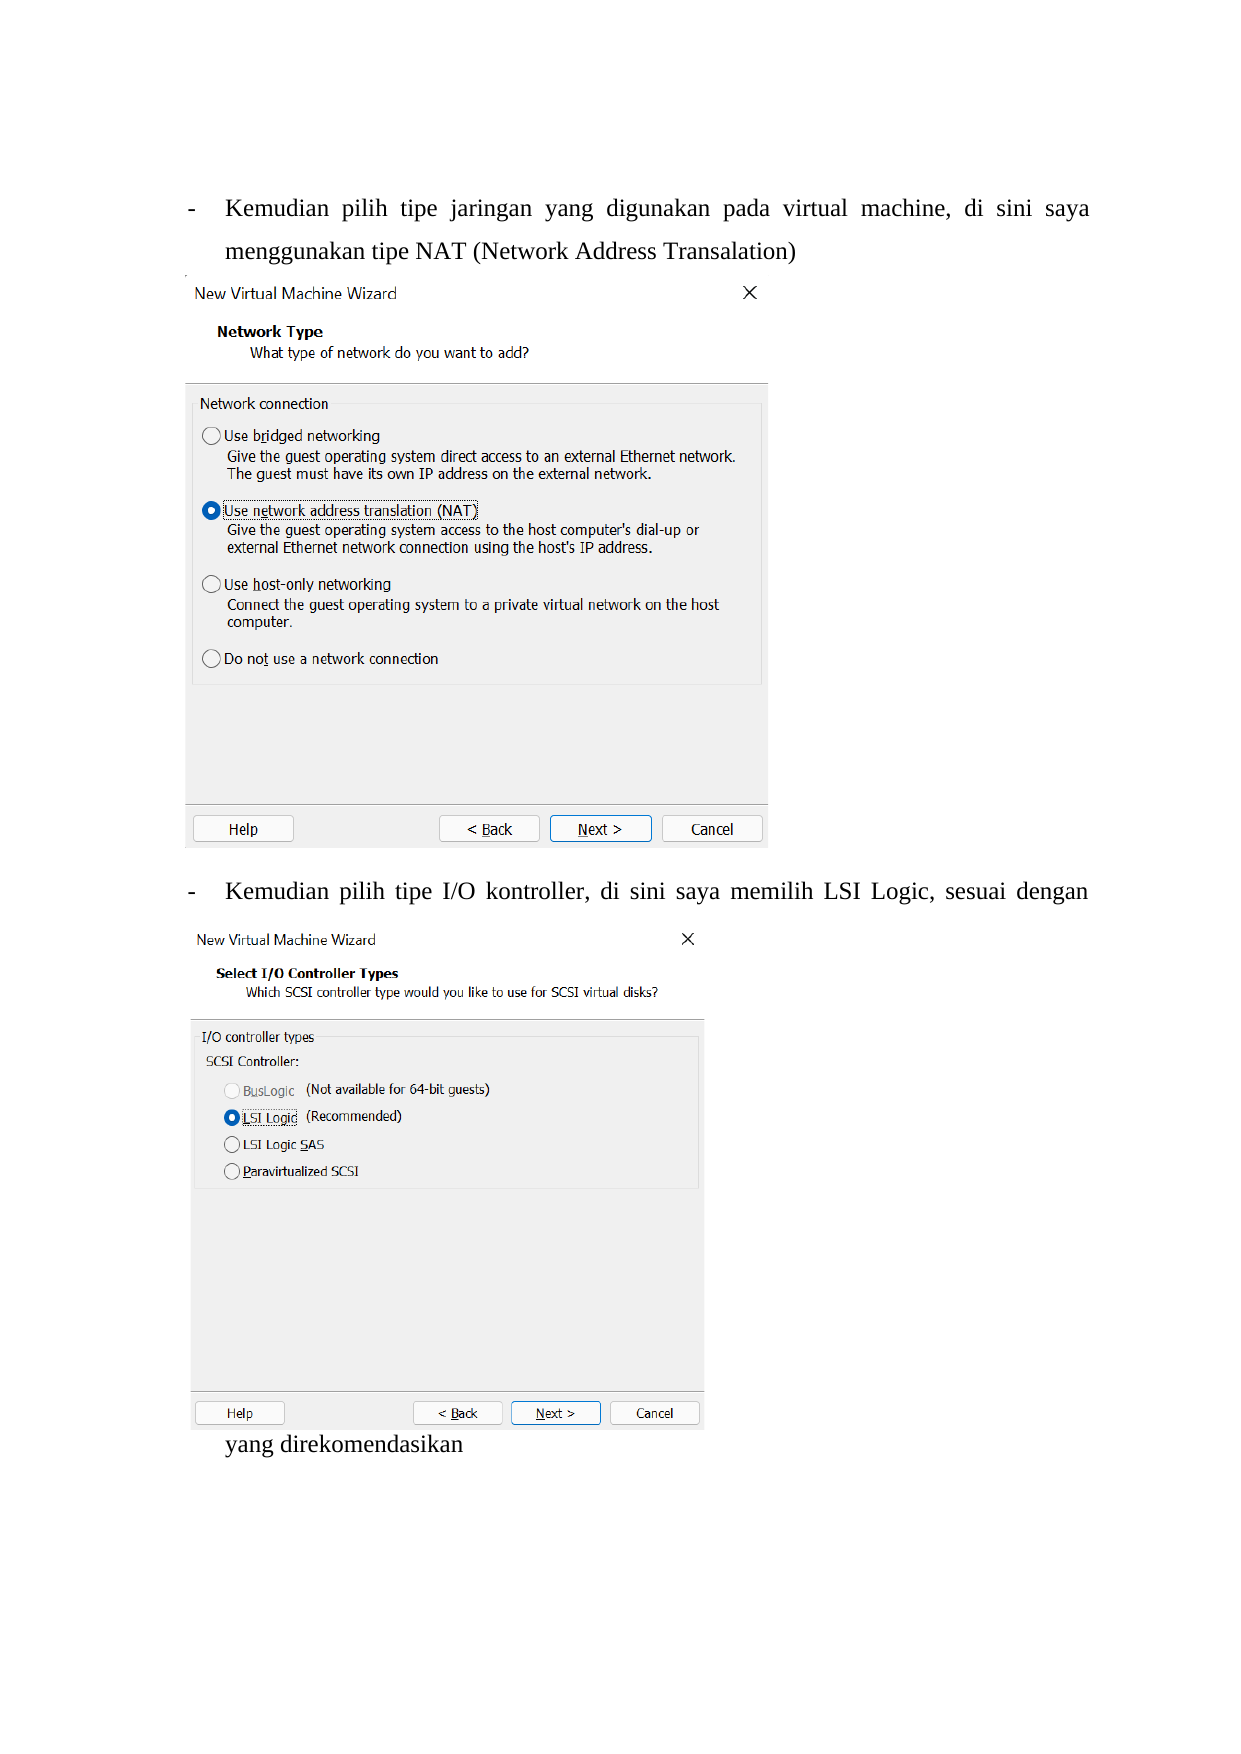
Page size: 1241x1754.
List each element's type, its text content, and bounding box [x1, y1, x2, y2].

picture [185, 275, 769, 848]
list Kemudian pilih tipe jaringan yang digunakan pada virtual machine, di sini saya menggunakan tipe NAT (Network Address Transalation) [187, 193, 1090, 265]
picture [190, 925, 705, 1430]
